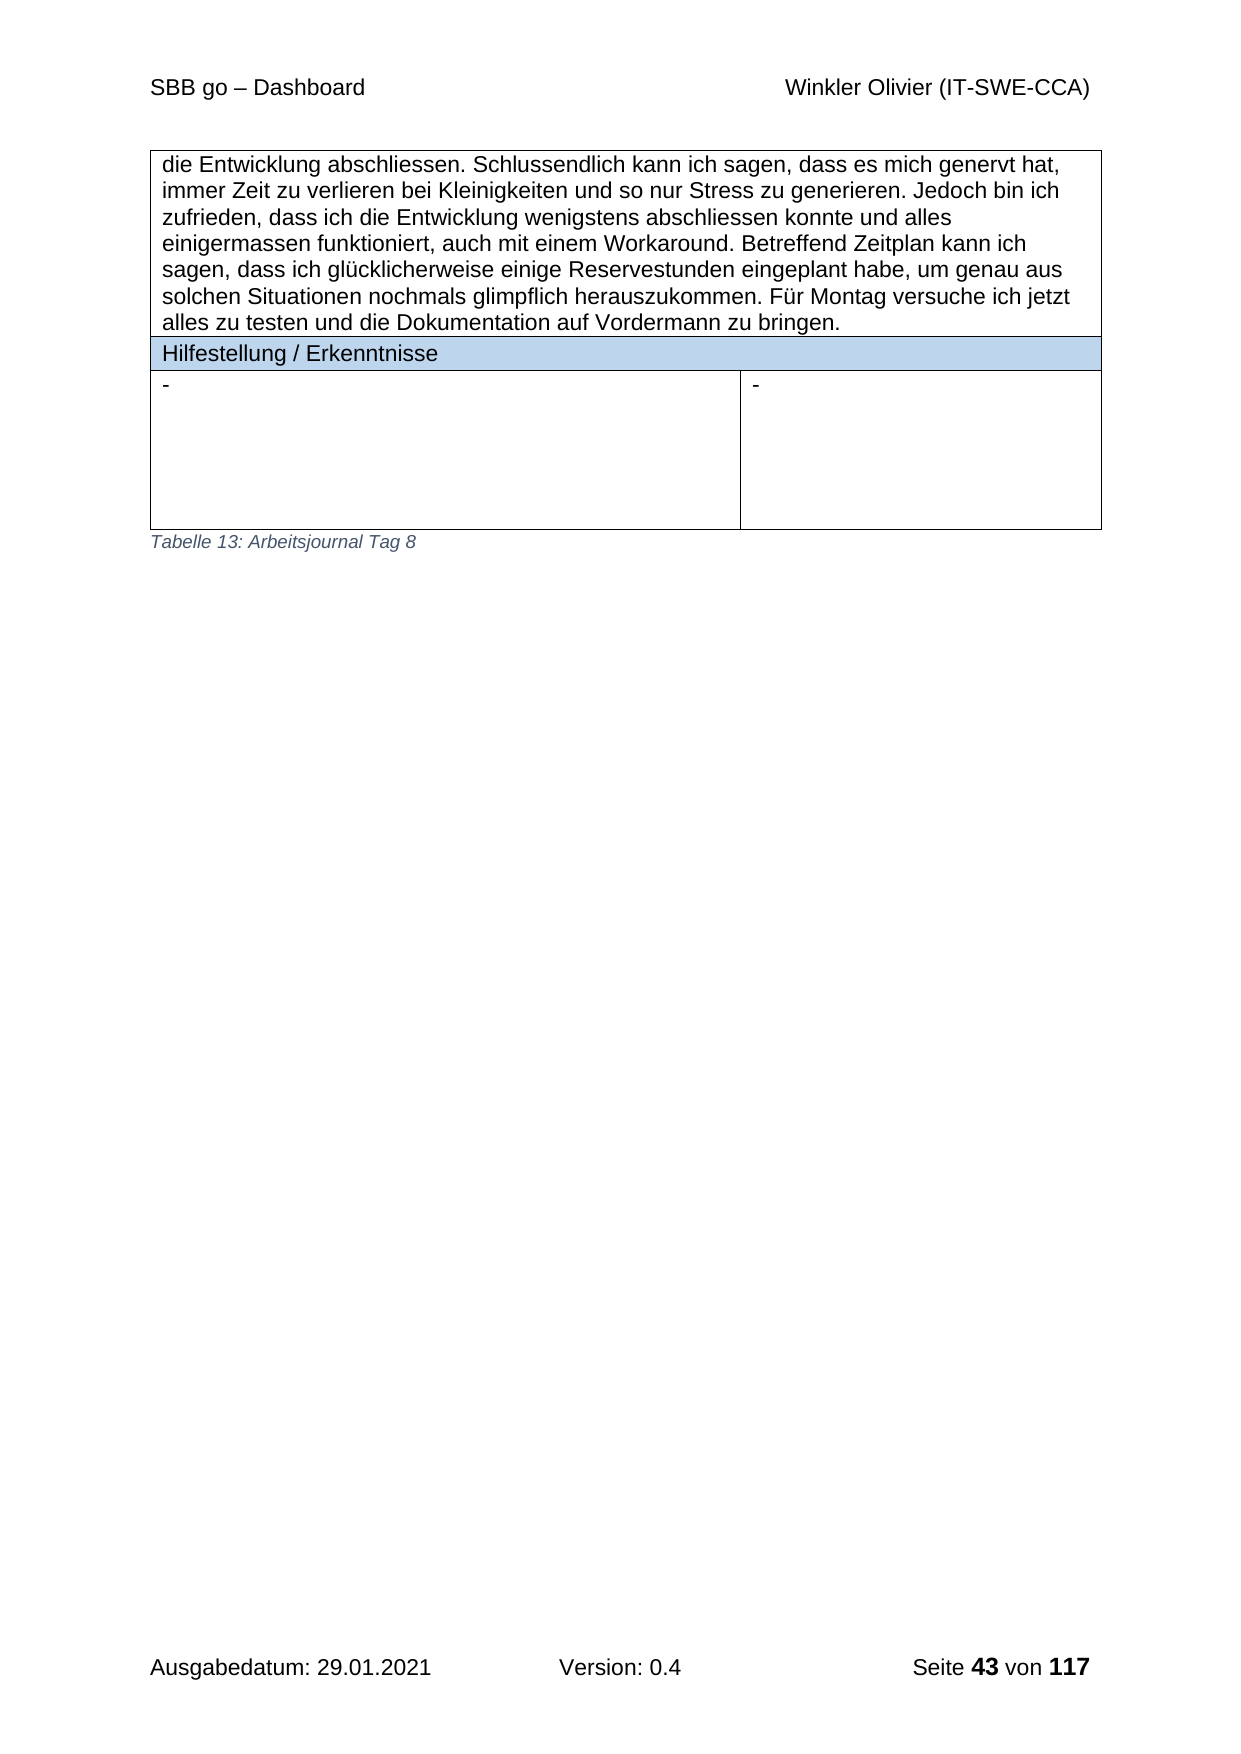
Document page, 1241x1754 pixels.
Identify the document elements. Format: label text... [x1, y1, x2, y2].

text Tabelle 13: Arbeitsjournal Tag 8 [150, 530, 1090, 552]
table_cell - [151, 371, 740, 529]
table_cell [151, 151, 1101, 336]
table_cell - [741, 371, 1101, 529]
table_cell Hilfestellung / Erkenntnisse [151, 337, 1101, 370]
